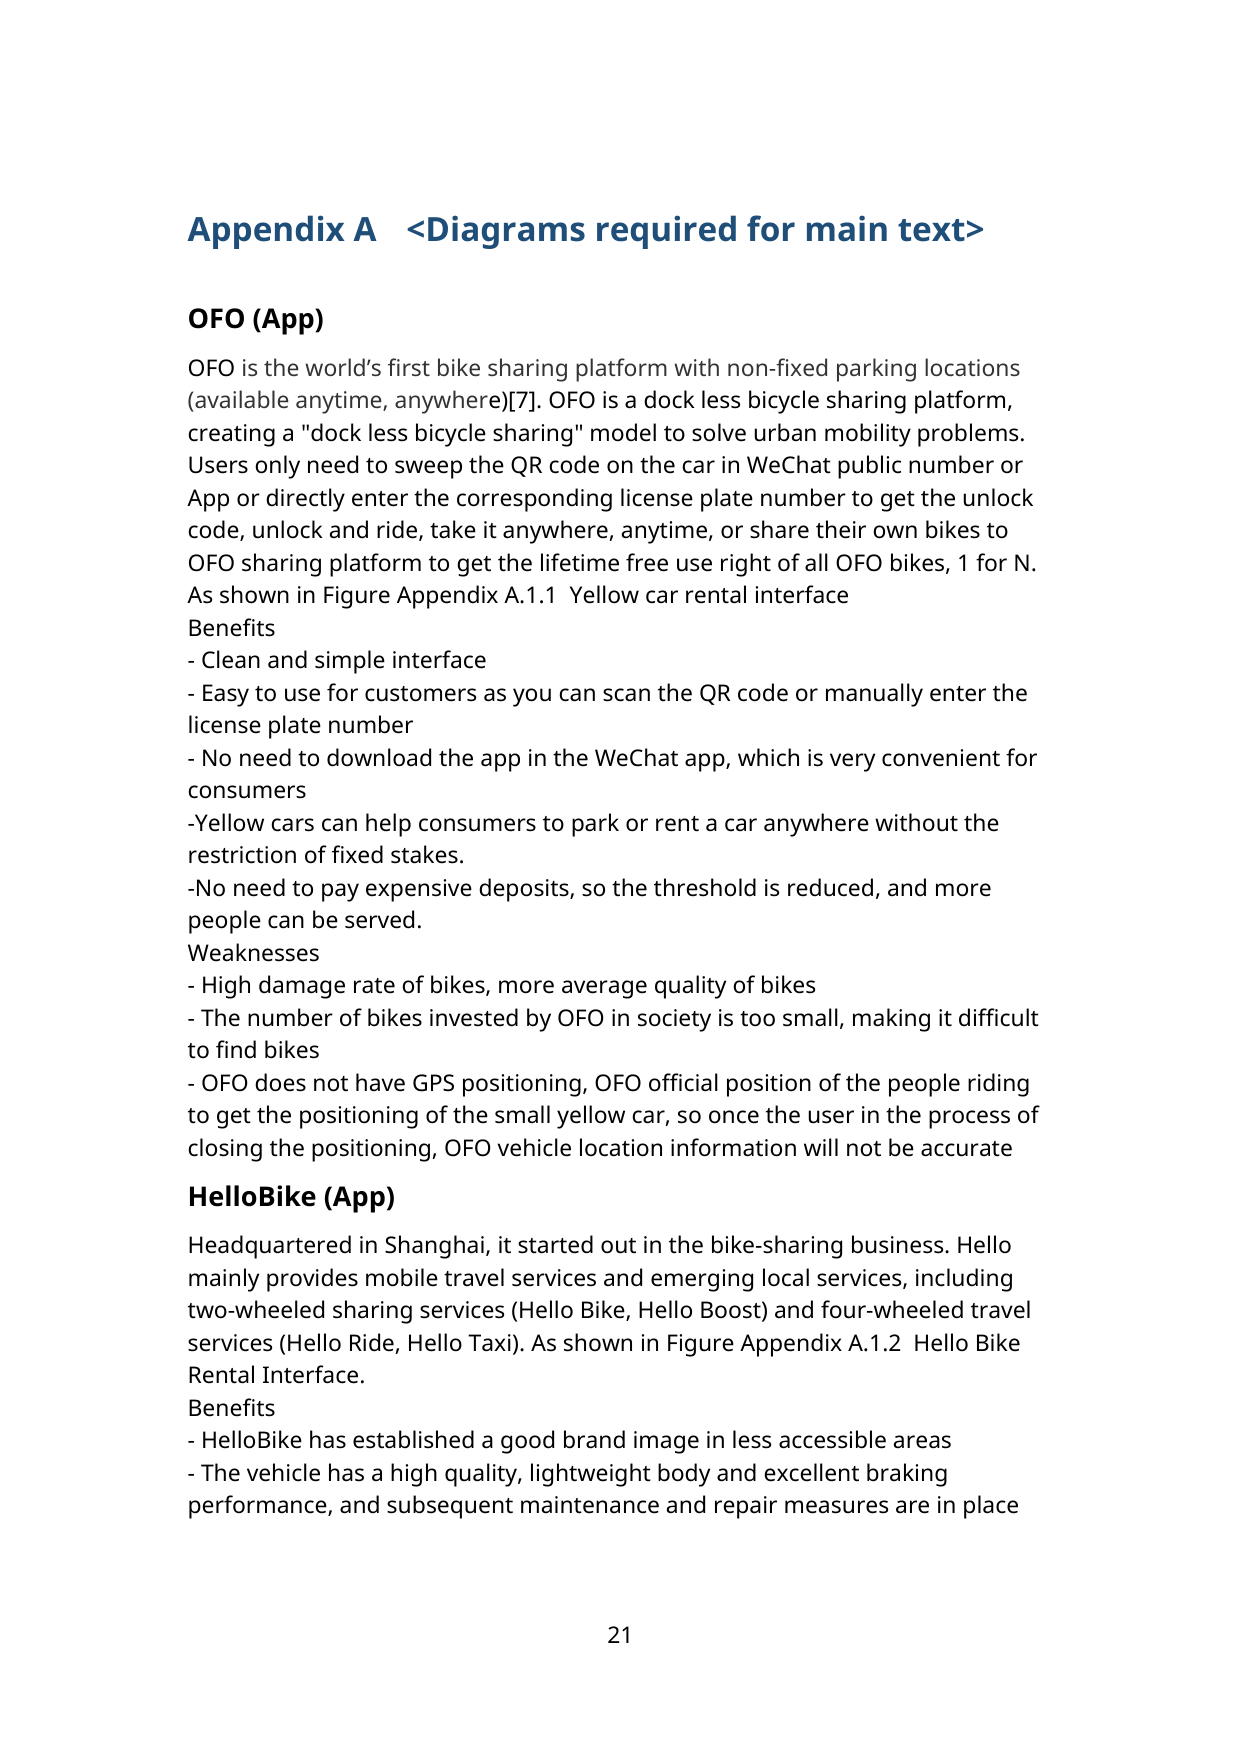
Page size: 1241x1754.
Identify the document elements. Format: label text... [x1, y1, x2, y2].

text Benefits [187, 611, 1053, 643]
text - HelloBike has established a good brand image in less accessible areas [187, 1423, 1053, 1456]
text Headquartered in Shanghai, it started out in the bike-sharing business. Hello mainly provides mobile travel services and emerging local services, including two-wheeled sharing services (Hello Bike, Hello Boost) and four-wheeled travel services (Hello Ride, Hello Taxi). As shown in Figure Appendix A.1.2 Hello Bike Rental Interface. [187, 1228, 1053, 1391]
text - Easy to use for customers as you can scan the QR code or manually enter the license plate number [187, 676, 1053, 741]
text - OFO does not have GPS positioning, OFO official position of the people riding to get the positioning of the small yellow car, so once the user in the process of closing the positioning, OFO vehicle location information will not be accurate [187, 1066, 1053, 1163]
text As shown in Figure Appendix A.1.1 Yellow car rental interface [187, 578, 1053, 611]
text OFO is the world’s first bike sharing platform with non-fixed parking locations (available anytime, anywhere)[7]. OFO is a dock less bicycle sharing platform, creating a "dock less bicycle sharing" model to solve urban mobility problems. Users only need to sweep the QR code on the car in WeChat public number or App or directly enter the corresponding license plate number to get the unlock code, unlock and ride, take it anywhere, anytime, or share their own bikes to OFO sharing platform to get the lifetime free use right of all OFO bikes, 1 for N. [187, 351, 1053, 578]
text OFO (App) [187, 286, 1053, 351]
text -No need to pay expensive deposits, so the threshold is reduced, and more people can be served. [187, 871, 1053, 936]
text - The vehicle has a high quality, lightweight body and excellent braking performance, and subsequent maintenance and repair measures are in place [187, 1456, 1053, 1521]
text Benefits [187, 1391, 1053, 1423]
text - High damage rate of bikes, more average quality of bikes [187, 968, 1053, 1001]
text HelloBike (App) [187, 1163, 1053, 1228]
subtitle <Diagrams required for main text> [187, 196, 1053, 261]
text -Yellow cars can help consumers to park or rent a car anywhere without the restriction of fixed stakes. [187, 806, 1053, 871]
text - The number of bikes invested by OFO in society is too small, making it difficult to find bikes [187, 1001, 1053, 1066]
text - No need to download the app in the WeChat app, which is very convenient for consumers [187, 741, 1053, 806]
text - Clean and simple interface [187, 643, 1053, 676]
text Weaknesses [187, 936, 1053, 968]
